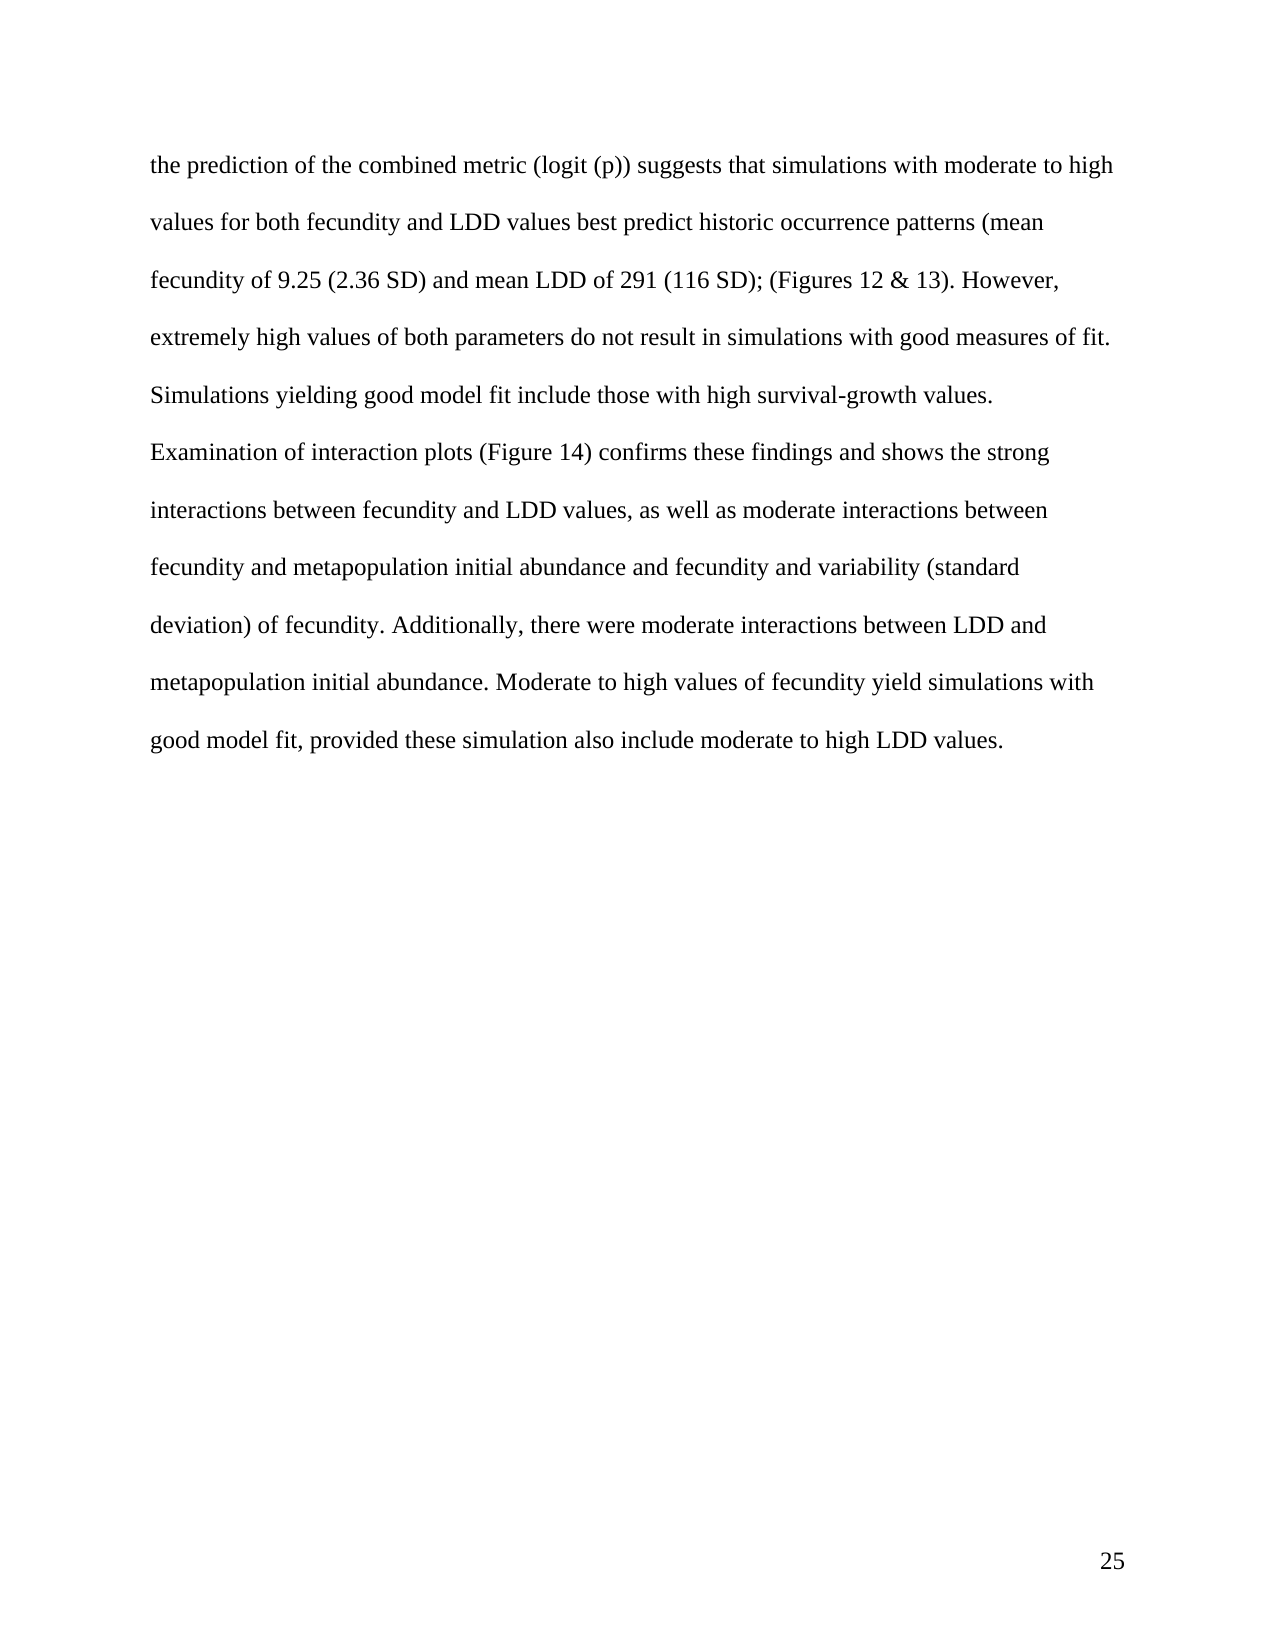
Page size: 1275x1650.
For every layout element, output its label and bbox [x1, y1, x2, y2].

text [150, 150, 1125, 754]
